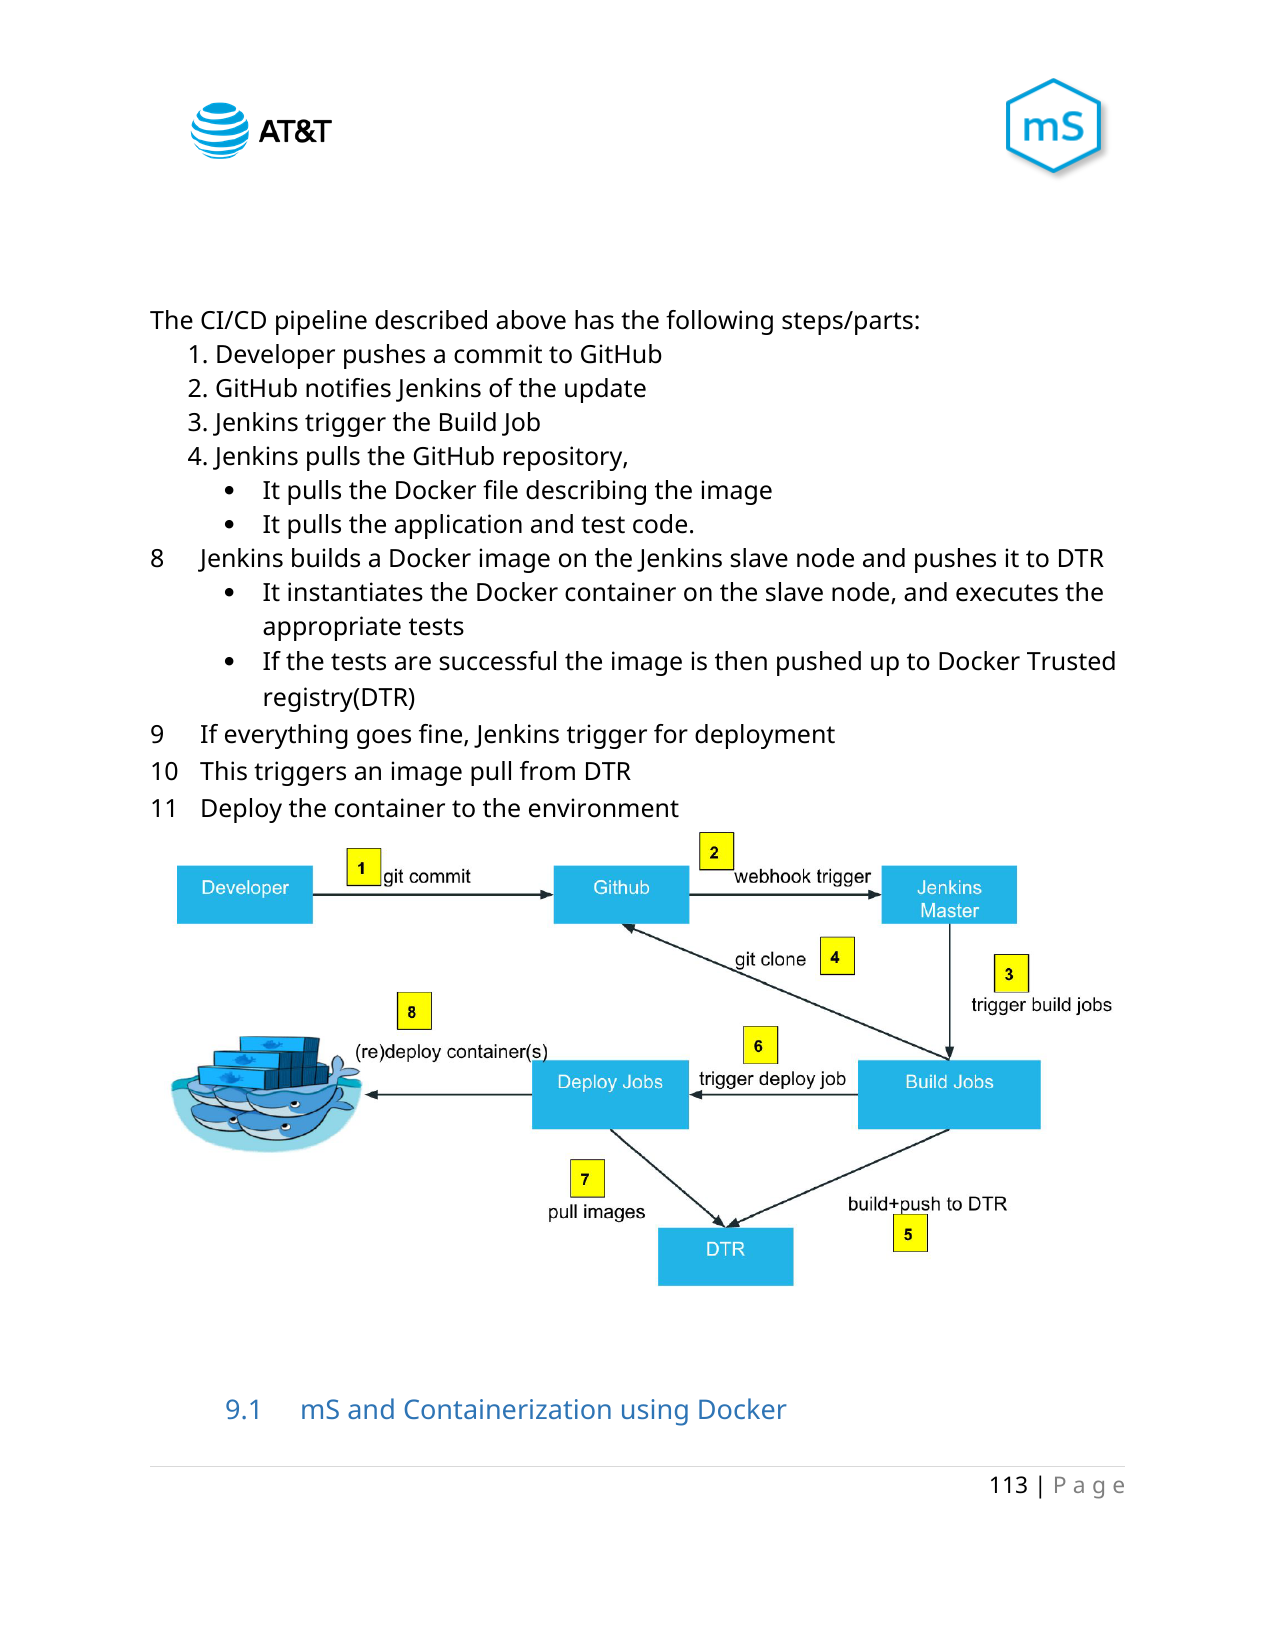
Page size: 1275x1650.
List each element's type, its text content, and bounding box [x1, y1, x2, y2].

list If the tests are successful the image is then pushed up to Docker Trusted registry(DTR) [225, 643, 1125, 714]
list Deploy the container to the environment [150, 790, 1125, 824]
picture [996, 75, 1114, 186]
text 4. Jenkins pulls the GitHub repository, [187, 439, 1125, 473]
list It instantiates the Docker container on the slave node, and executes the appropriate tests [225, 575, 1125, 643]
picture [161, 75, 360, 187]
list It pulls the application and test code. [225, 507, 1125, 541]
subtitle 9.1 mS and Containerization using Docker [150, 1390, 1125, 1427]
list It pulls the Docker file describing the image [225, 473, 1125, 507]
list If everything goes fine, Jenkins trigger for deployment [150, 717, 1125, 751]
list This triggers an image pull from DTR [150, 753, 1125, 787]
text The CI/CD pipeline described above has the following steps/parts: [150, 302, 1125, 337]
text 2. GitHub notifies Jenkins of the update [187, 371, 1125, 405]
list Jenkins builds a Docker image on the Jenkins slave node and pushes it to DTR [150, 541, 1125, 575]
picture [150, 827, 1125, 1294]
text 1. Developer pushes a commit to GitHub [187, 337, 1125, 371]
text 3. Jenkins trigger the Build Job [187, 405, 1125, 439]
